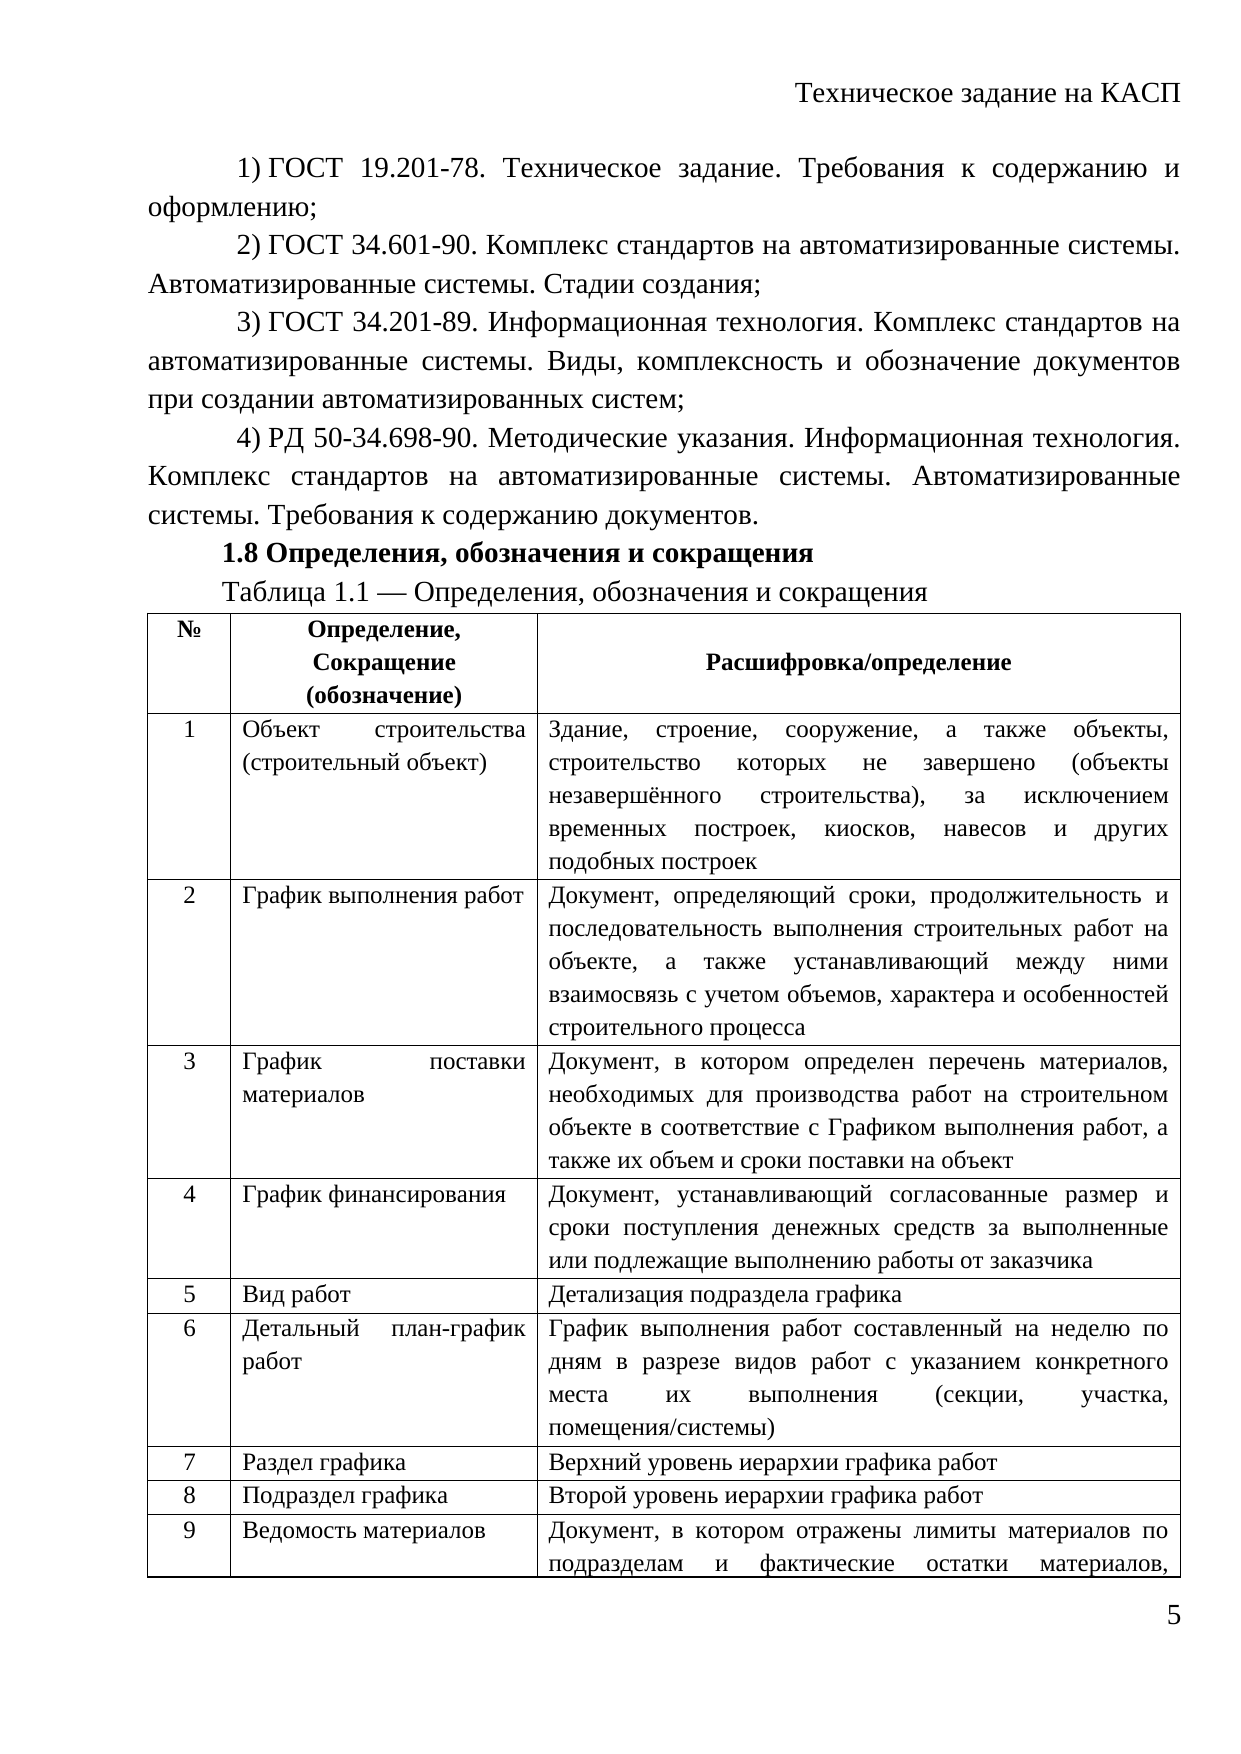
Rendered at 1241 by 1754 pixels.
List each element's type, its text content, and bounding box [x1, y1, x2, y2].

table_cell 2 [148, 880, 230, 1045]
subtitle ГОСТ 34.601-90. Комплекс стандартов на автоматизированные системы. Автоматизированные системы. Стадии создания; [148, 227, 1181, 299]
table_cell Детализация подраздела графика [538, 1279, 1180, 1312]
table_cell 4 [148, 1179, 230, 1278]
table_cell Подраздел графика [231, 1481, 537, 1514]
table_cell Документ, определяющий сроки, продолжительность и последовательность выполнения строительных работ на объекте, а также устанавливающий между ними взаимосвязь с учетом объемов, характера и особенностей строительного процесса [538, 880, 1180, 1045]
table_cell График финансирования [231, 1179, 537, 1278]
table_cell График выполнения работ [231, 880, 537, 1045]
table_cell Второй уровень иерархии графика работ [538, 1481, 1180, 1514]
table_cell 5 [148, 1279, 230, 1312]
table_cell 9 [148, 1515, 230, 1576]
text Таблица . — Определения, обозначения и сокращения [148, 574, 1181, 608]
table_header № [148, 614, 230, 713]
table_cell Документ, устанавливающий согласованные размер и сроки поступления денежных средств за выполненные или подлежащие выполнению работы от заказчика [538, 1179, 1180, 1278]
table_cell 8 [148, 1481, 230, 1514]
subtitle ГОСТ 19.201-78. Техническое задание. Требования к содержанию и оформлению; [148, 150, 1181, 222]
subtitle ГОСТ 34.201-89. Информационная технология. Комплекс стандартов на автоматизированные системы. Виды, комплексность и обозначение документов при создании автоматизированных систем; [148, 304, 1181, 415]
table_cell 3 [148, 1046, 230, 1178]
table_cell Раздел графика [231, 1447, 537, 1479]
subtitle РД 50-34.698-90. Методические указания. Информационная технология. Комплекс стандартов на автоматизированные системы. Автоматизированные системы. Требования к содержанию документов. [148, 420, 1181, 531]
table_cell 1 [148, 714, 230, 879]
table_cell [538, 1515, 1180, 1576]
subtitle Определения, обозначения и сокращения [148, 536, 1181, 569]
table_header Расшифровка/определение [538, 614, 1180, 713]
table_header Определение, Сокращение (обозначение) [231, 614, 537, 713]
table_cell Документ, в котором определен перечень материалов, необходимых для производства работ на строительном объекте в соответствие с Графиком выполнения работ, а также их объем и сроки поставки на объект [538, 1046, 1180, 1178]
table_cell Вид работ [231, 1279, 537, 1312]
table_cell Детальный план-график работ [231, 1314, 537, 1446]
table_cell 6 [148, 1314, 230, 1446]
table_cell 7 [148, 1447, 230, 1479]
table_cell Объект строительства (строительный объект) [231, 714, 537, 879]
table_cell Здание, строение, сооружение, а также объекты, строительство которых не завершено (объекты незавершённого строительства), за исключением временных построек, киосков, навесов и других подобных построек [538, 714, 1180, 879]
table_cell График выполнения работ составленный на неделю по дням в разрезе видов работ с указанием конкретного места их выполнения (секции, участка, помещения/системы) [538, 1314, 1180, 1446]
table_cell График поставки материалов [231, 1046, 537, 1178]
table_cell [231, 1515, 537, 1576]
table_cell Верхний уровень иерархии графика работ [538, 1447, 1180, 1479]
